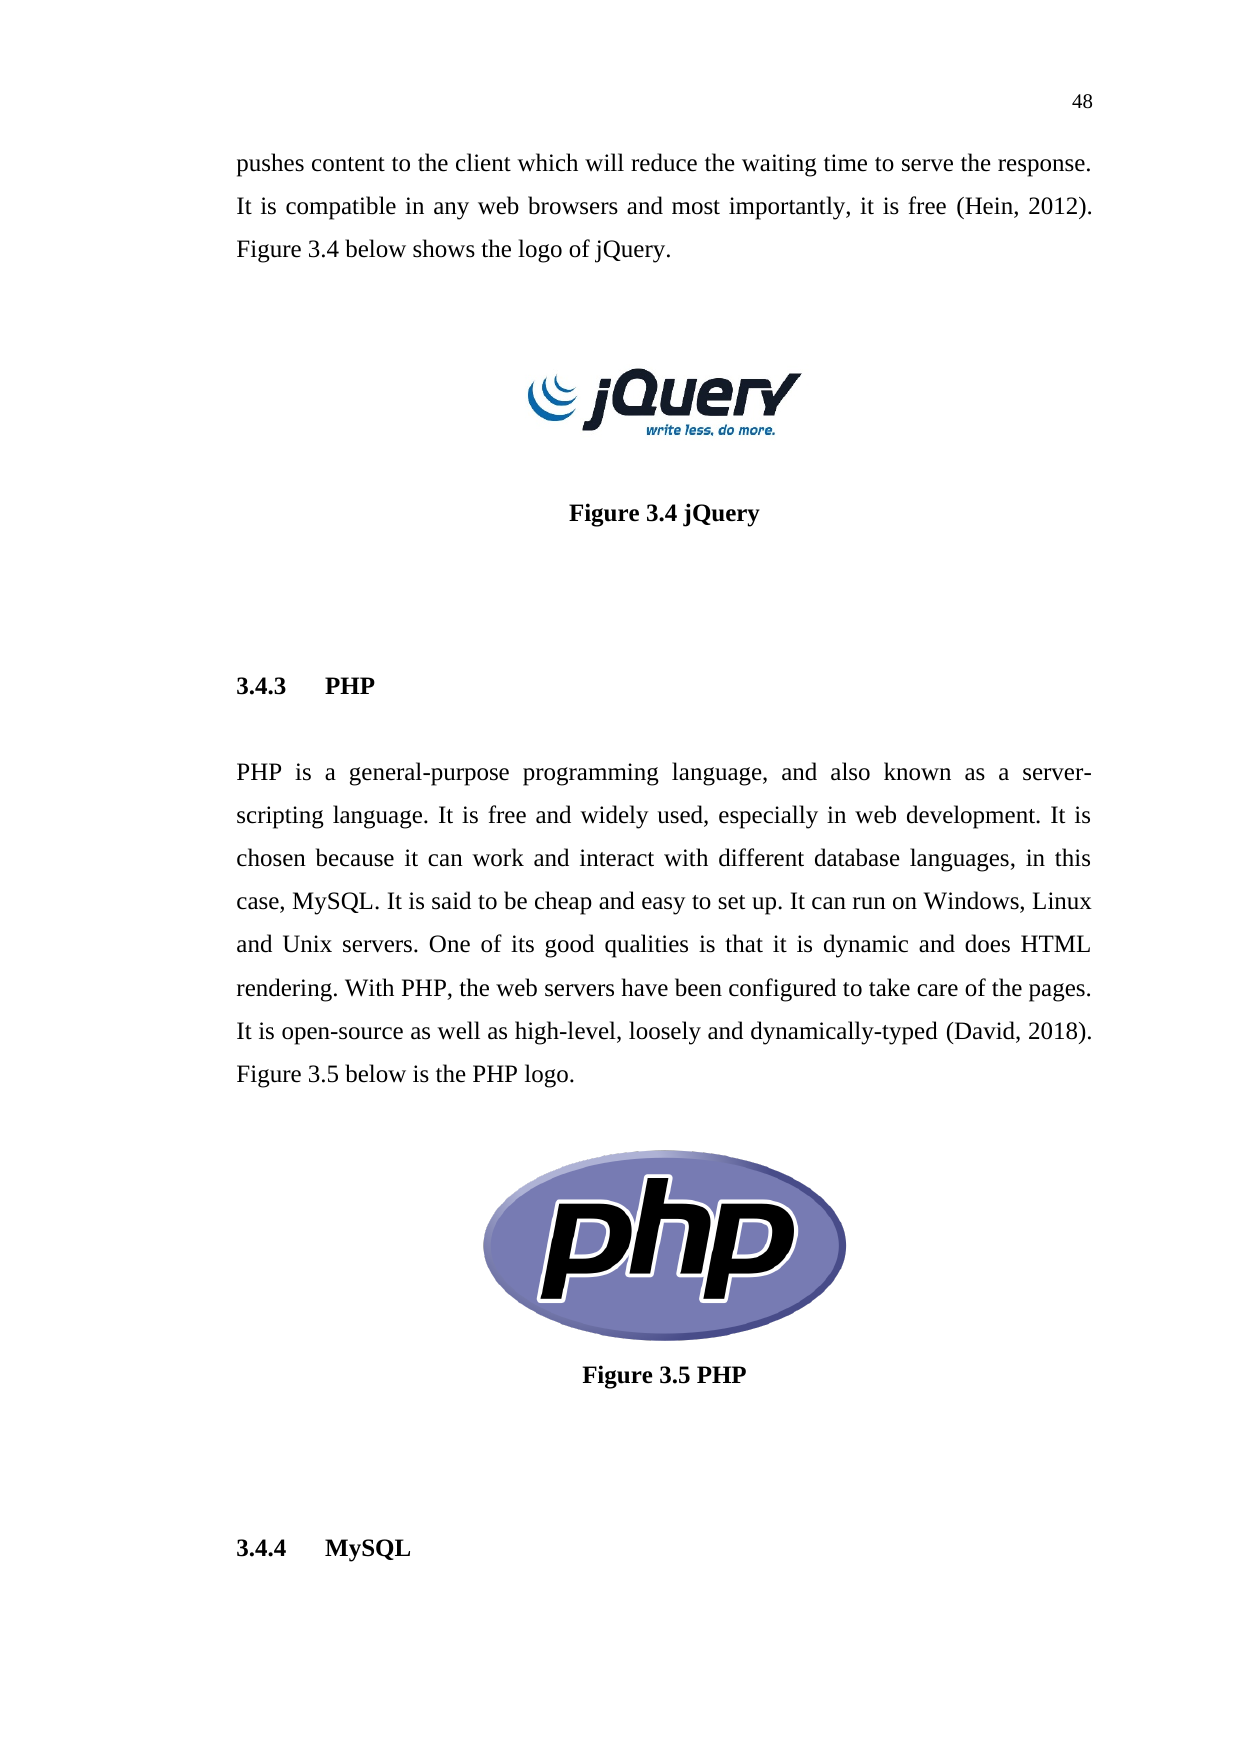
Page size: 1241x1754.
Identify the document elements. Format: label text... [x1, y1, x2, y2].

subtitle MySQL [236, 1533, 1092, 1562]
text Figure 3.4 jQuery [236, 498, 1092, 527]
subtitle PHP [236, 671, 1092, 699]
text PHP is a general-purpose programming language, and also known as a server-scripting language. It is free and widely used, especially in web development. It is chosen because it can work and interact with different database languages, in this case, MySQL. It is said to be cheap and easy to set up. It can run on Windows, Linux and Unix servers. One of its good qualities is that it is dynamic and does HTML rendering. With PHP, the web servers have been configured to take care of the pages. It is open-source as well as high-level, loosely and dynamically-typed . Figure 3.5 below is the PHP logo. [236, 757, 1092, 1088]
text Figure 3.5 PHP [236, 1360, 1092, 1389]
picture [514, 320, 815, 484]
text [236, 148, 1092, 263]
picture [478, 1145, 851, 1346]
